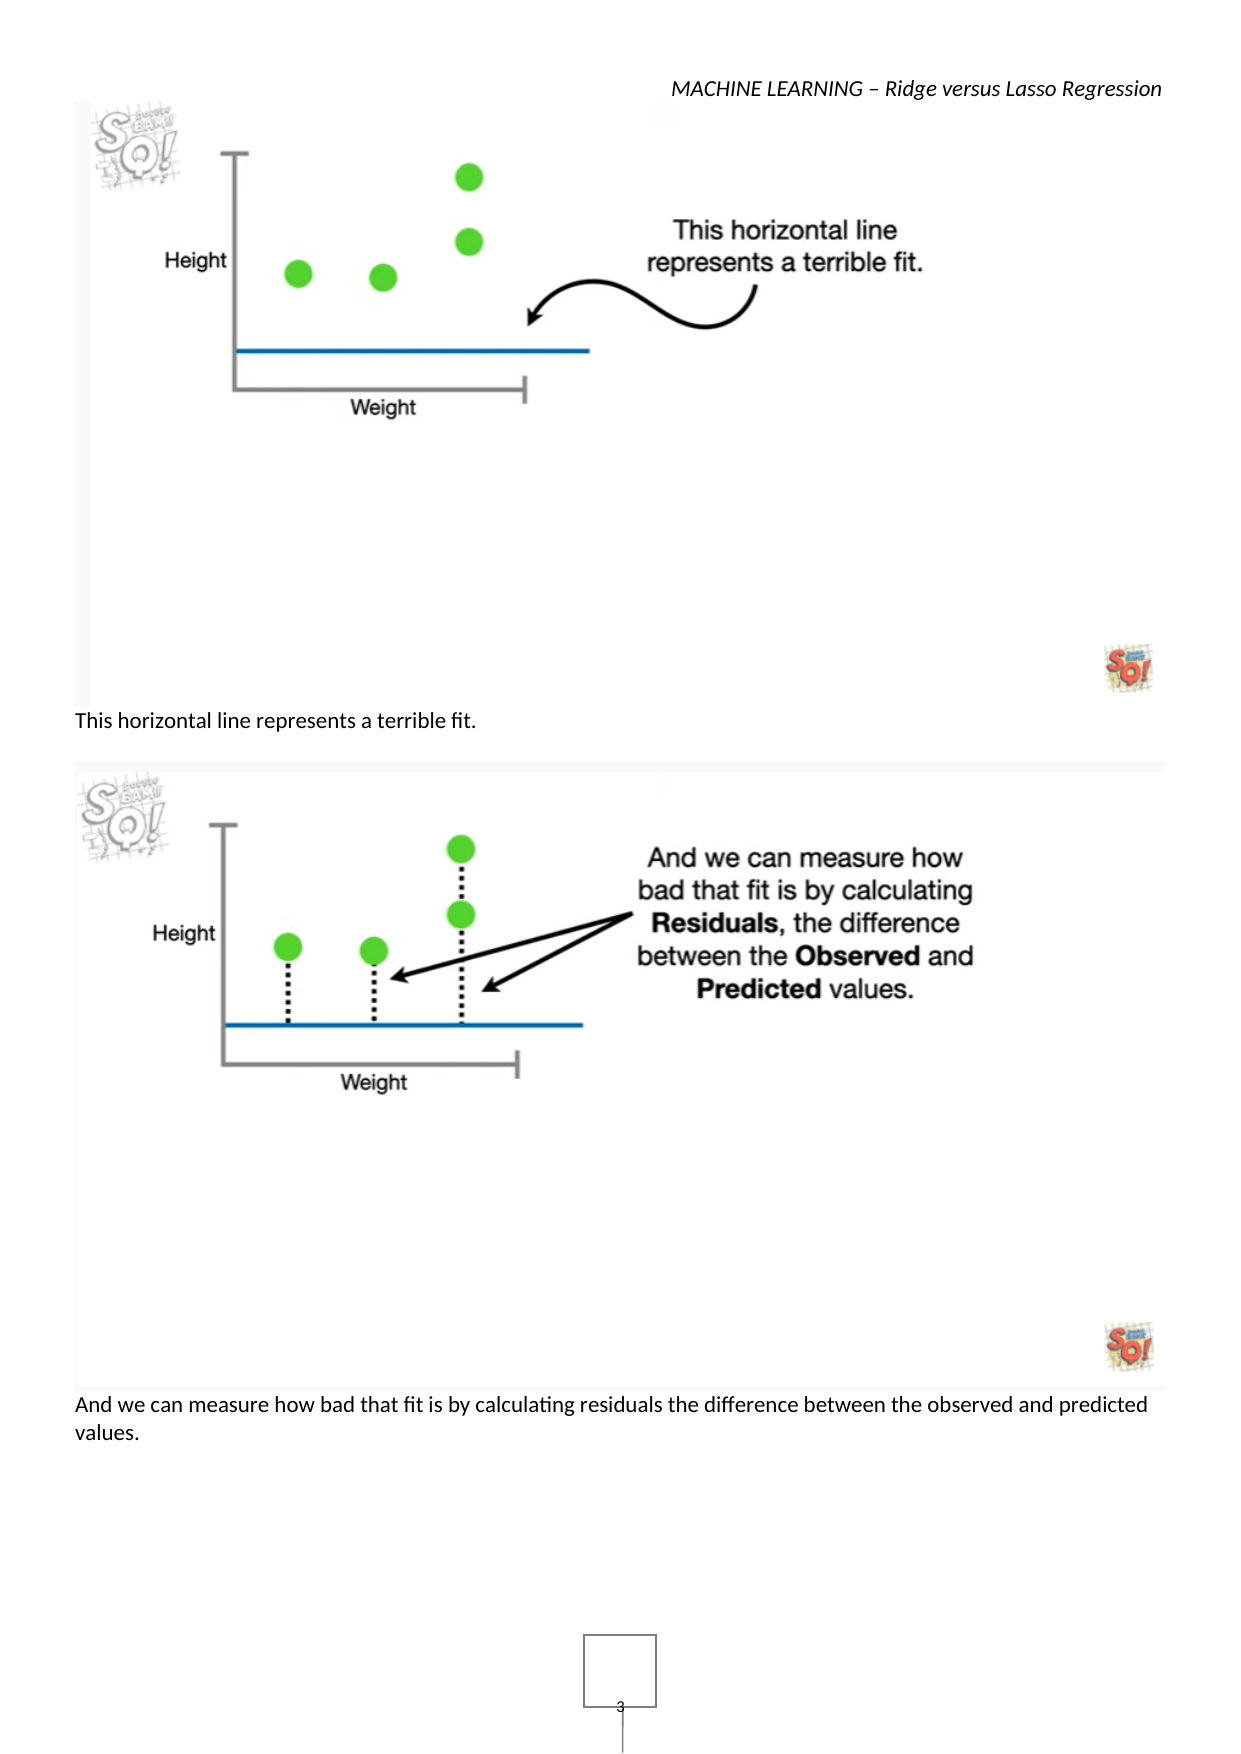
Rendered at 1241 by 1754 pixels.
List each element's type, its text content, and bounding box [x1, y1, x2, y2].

picture [75, 762, 1166, 1391]
text This horizontal line represents a terrible fit. [75, 707, 1165, 734]
text And we can measure how bad that fit is by calculating residuals the difference between the observed and predicted values. [75, 1391, 1165, 1446]
picture [75, 101, 1166, 707]
